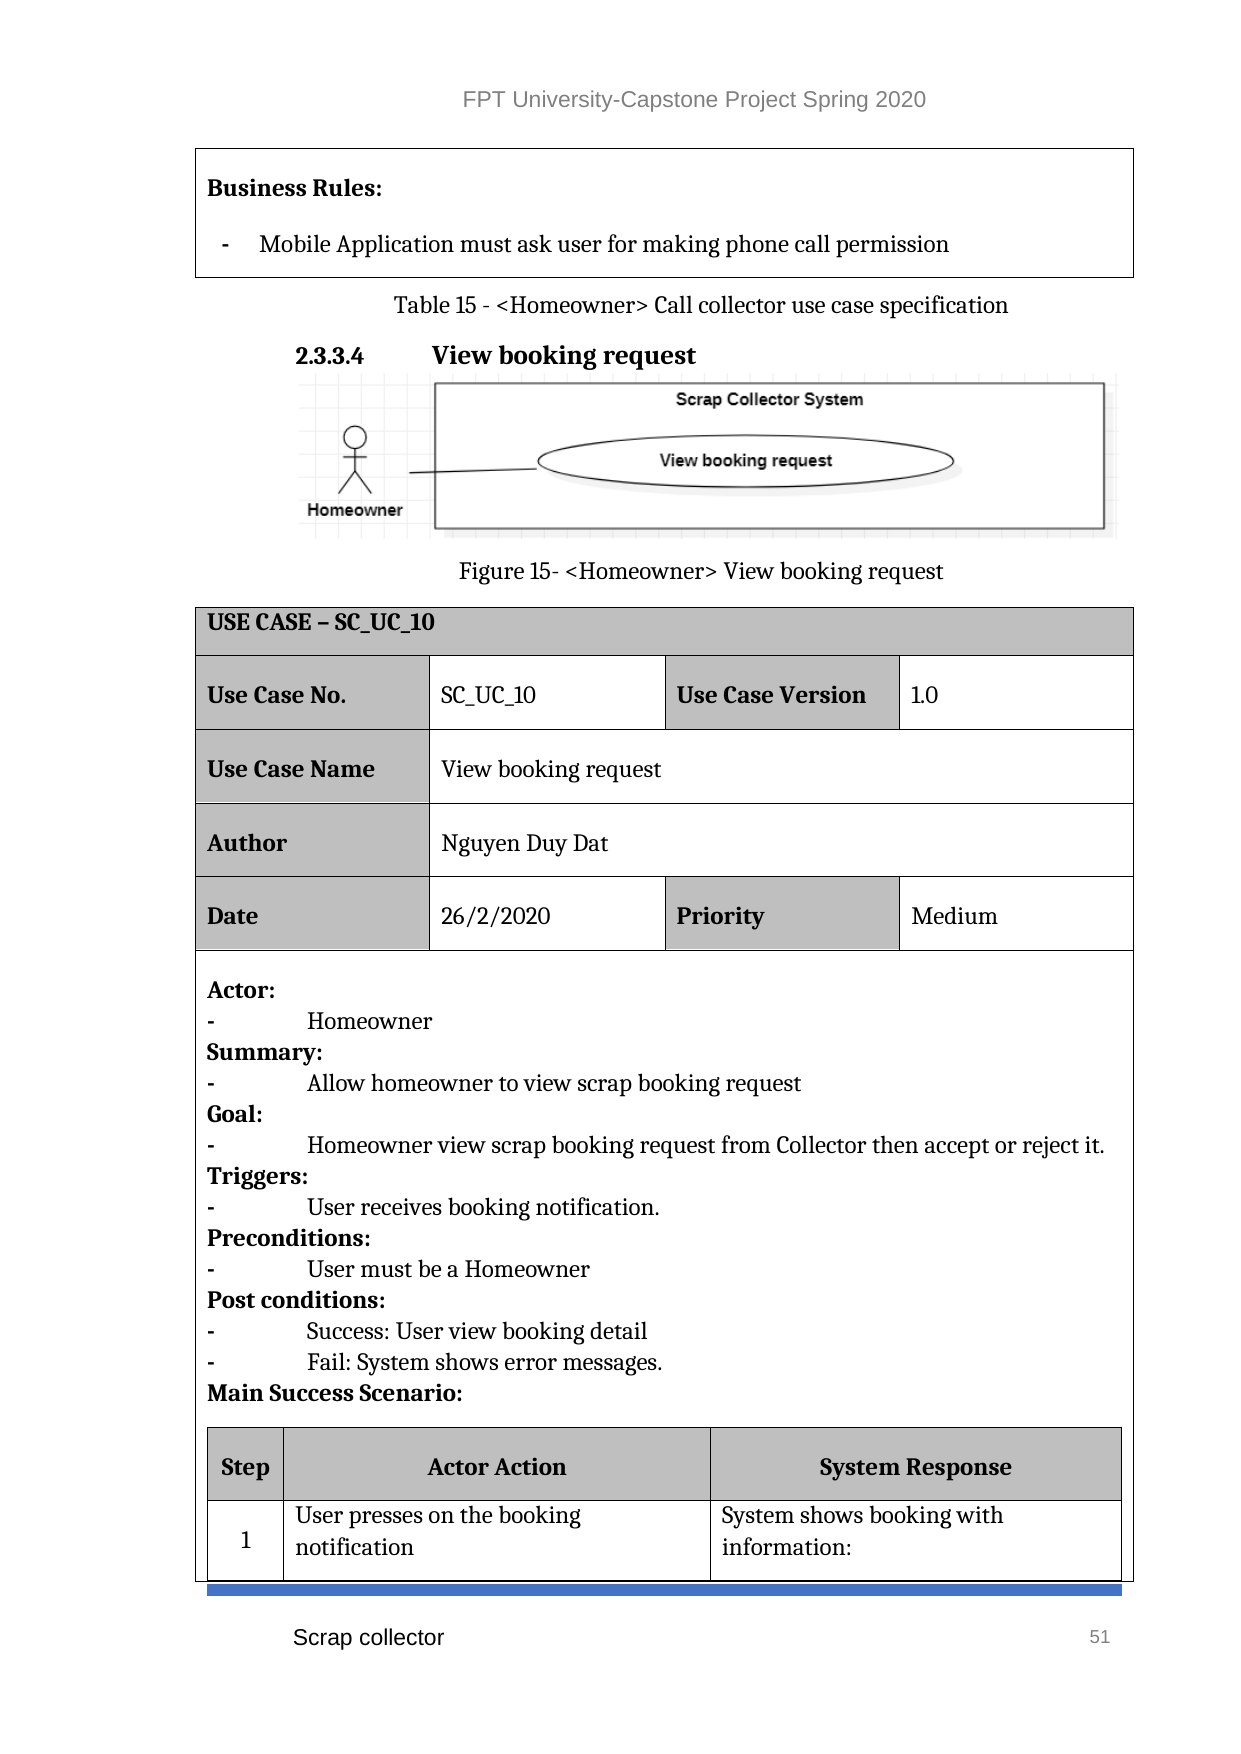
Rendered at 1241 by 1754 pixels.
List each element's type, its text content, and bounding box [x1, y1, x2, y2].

table_cell Medium [900, 877, 1133, 949]
table_cell Use Case Name [196, 730, 429, 802]
table_cell View booking request [430, 730, 1133, 802]
list View booking request [295, 340, 1122, 372]
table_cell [196, 149, 1133, 277]
table_cell Use Case Version [666, 656, 899, 729]
text Figure 15- <Homeowner> View booking request [207, 557, 1122, 586]
table_cell Author [196, 804, 429, 876]
table_cell Nguyen Duy Dat [430, 804, 1133, 876]
table_cell 26/2/2020 [430, 877, 665, 949]
table_cell Use Case No. [196, 656, 429, 729]
table_cell SC_UC_10 [430, 656, 665, 729]
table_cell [196, 951, 1133, 1581]
table_cell Date [196, 877, 429, 949]
table_cell Priority [666, 877, 899, 949]
table_header USE CASE – SC_UC_10 [196, 608, 1133, 655]
table_cell 1.0 [900, 656, 1133, 729]
picture [298, 373, 1119, 539]
text Table 15 - <Homeowner> Call collector use case specification [207, 291, 1122, 319]
